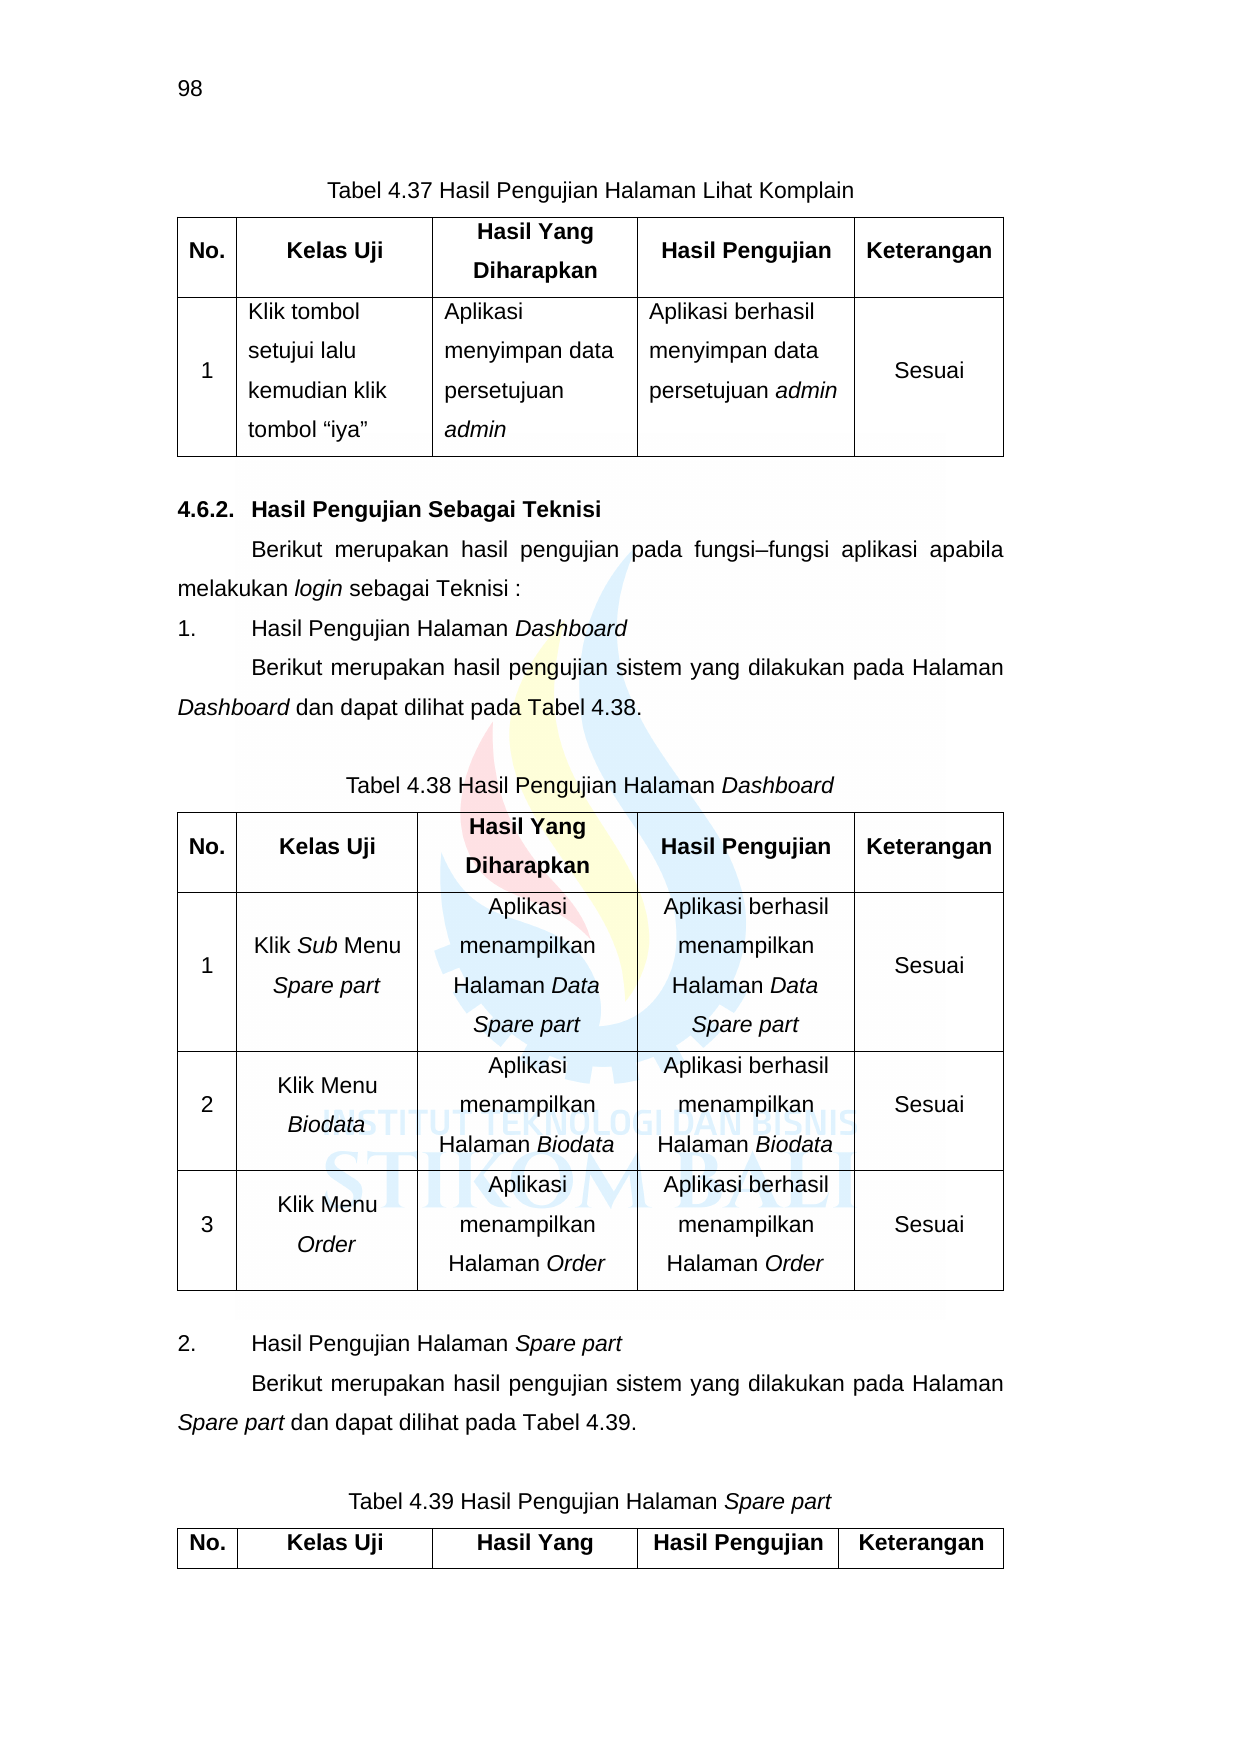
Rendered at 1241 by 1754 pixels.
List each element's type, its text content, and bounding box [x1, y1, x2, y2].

text Tabel 4.39 Hasil Pengujian Halaman Spare part [177, 1488, 1004, 1515]
list Hasil Pengujian Halaman Spare part [177, 1330, 1004, 1357]
table_cell Aplikasi berhasil menyimpan data persetujuan admin [638, 298, 854, 456]
table_cell 1 [178, 893, 236, 1051]
text Tabel 4.37 Hasil Pengujian Halaman Lihat Komplain [177, 177, 1004, 203]
table_header Keterangan [855, 218, 1003, 297]
table_cell 2 [178, 1052, 236, 1170]
table_header No. [178, 1529, 237, 1568]
list Hasil Pengujian Halaman Dashboard [177, 614, 1004, 641]
table_cell Klik Menu Biodata [237, 1052, 417, 1170]
text Tabel 4.38 Hasil Pengujian Halaman Dashboard [177, 772, 1004, 799]
table_header Hasil Pengujian [638, 813, 854, 892]
table_cell 1 [178, 298, 236, 456]
list Hasil Pengujian Sebagai Teknisi [177, 496, 1004, 522]
text Berikut merupakan hasil pengujian pada fungsi–fungsi aplikasi apabila melakukan login sebagai Teknisi : [177, 536, 1004, 601]
table_cell Aplikasi berhasil menampilkan Halaman Data Spare part [638, 893, 854, 1051]
table_cell Sesuai [855, 1171, 1003, 1290]
table_header Hasil Yang Diharapkan [433, 1529, 637, 1568]
table_cell Klik tombol setujui lalu kemudian klik tombol “iya” [237, 298, 432, 456]
table_header Kelas Uji [237, 813, 417, 892]
table_header Keterangan [839, 1529, 1003, 1568]
list Berikut merupakan hasil pengujian sistem yang dilakukan pada Halaman Spare part dan dapat dilihat pada Tabel 4.39. [177, 1370, 1004, 1436]
table_header Hasil Yang Diharapkan [418, 813, 637, 892]
table_header No. [178, 218, 236, 297]
table_header Hasil Yang Diharapkan [433, 218, 637, 297]
table_cell 3 [178, 1171, 236, 1290]
table_header No. [178, 813, 236, 892]
table_cell Aplikasi berhasil menampilkan Halaman Order [638, 1171, 854, 1290]
table_cell Aplikasi menampilkan Halaman Order [418, 1171, 637, 1290]
table_cell Klik Sub Menu Spare part [237, 893, 417, 1051]
table_cell Aplikasi menyimpan data persetujuan admin [433, 298, 637, 456]
list Berikut merupakan hasil pengujian sistem yang dilakukan pada Halaman Dashboard dan dapat dilihat pada Tabel 4.38. [177, 654, 1004, 720]
table_cell Aplikasi menampilkan Halaman Data Spare part [418, 893, 637, 1051]
table_cell Aplikasi menampilkan Halaman Biodata [418, 1052, 637, 1170]
table_header Kelas Uji [237, 218, 432, 297]
table_header Hasil Pengujian [638, 1529, 838, 1568]
table_header Keterangan [855, 813, 1003, 892]
table_cell Klik Menu Order [237, 1171, 417, 1290]
table_cell Sesuai [855, 298, 1003, 456]
table_cell Aplikasi berhasil menampilkan Halaman Biodata [638, 1052, 854, 1170]
table_header Kelas Uji [238, 1529, 432, 1568]
table_header Hasil Pengujian [638, 218, 854, 297]
table_cell Sesuai [855, 893, 1003, 1051]
table_cell Sesuai [855, 1052, 1003, 1170]
